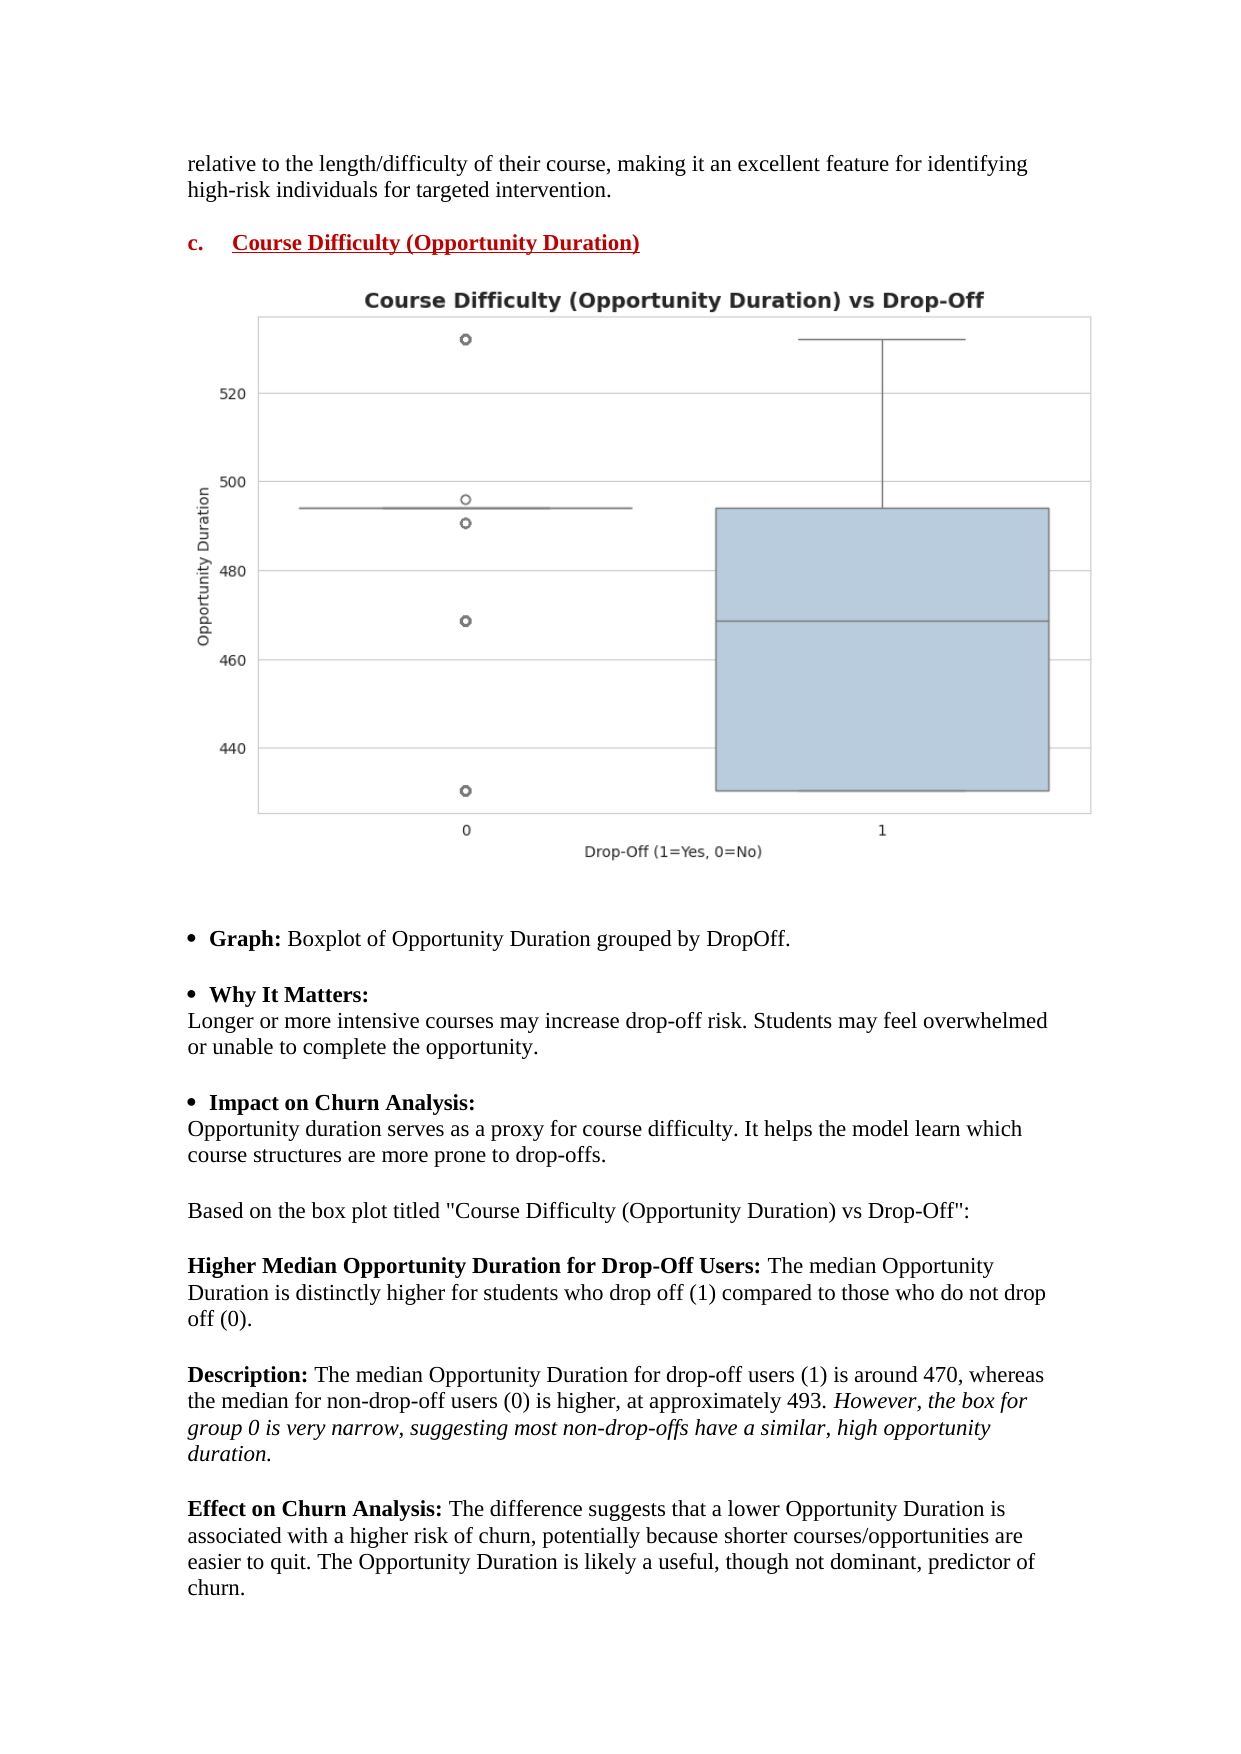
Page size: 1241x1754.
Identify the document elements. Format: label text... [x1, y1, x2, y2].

list Course Difficulty (Opportunity Duration) [187, 229, 1053, 255]
text · Why It Matters: Longer or more intensive courses may increase drop-off risk. Students may feel overwhelmed or unable to complete the opportunity. [187, 981, 1053, 1060]
text Effect on Churn Analysis: The difference suggests that a lower Opportunity Duration is associated with a higher risk of churn, potentially because shorter courses/opportunities are easier to quit. The Opportunity Duration is likely a useful, though not dominant, predictor of churn. [187, 1495, 1053, 1601]
text · Impact on Churn Analysis: Opportunity duration serves as a proxy for course difficulty. It helps the model learn which course structures are more prone to drop-offs. [187, 1089, 1053, 1168]
text Description: The median Opportunity Duration for drop-off users (1) is around 470, whereas the median for non-drop-off users (0) is higher, at approximately 493. However, the box for group 0 is very narrow, suggesting most non-drop-offs have a similar, high opportunity duration. [187, 1361, 1053, 1466]
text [187, 150, 1053, 203]
text Higher Median Opportunity Duration for Drop-Off Users: The median Opportunity Duration is distinctly higher for students who drop off (1) compared to those who do not drop off (0). [187, 1253, 1053, 1332]
text Based on the box plot titled "Course Difficulty (Opportunity Duration) vs Drop-Off": [187, 1197, 1053, 1223]
text · Graph: Boxplot of Opportunity Duration grouped by DropOff. [187, 925, 1053, 951]
picture [187, 281, 1100, 870]
